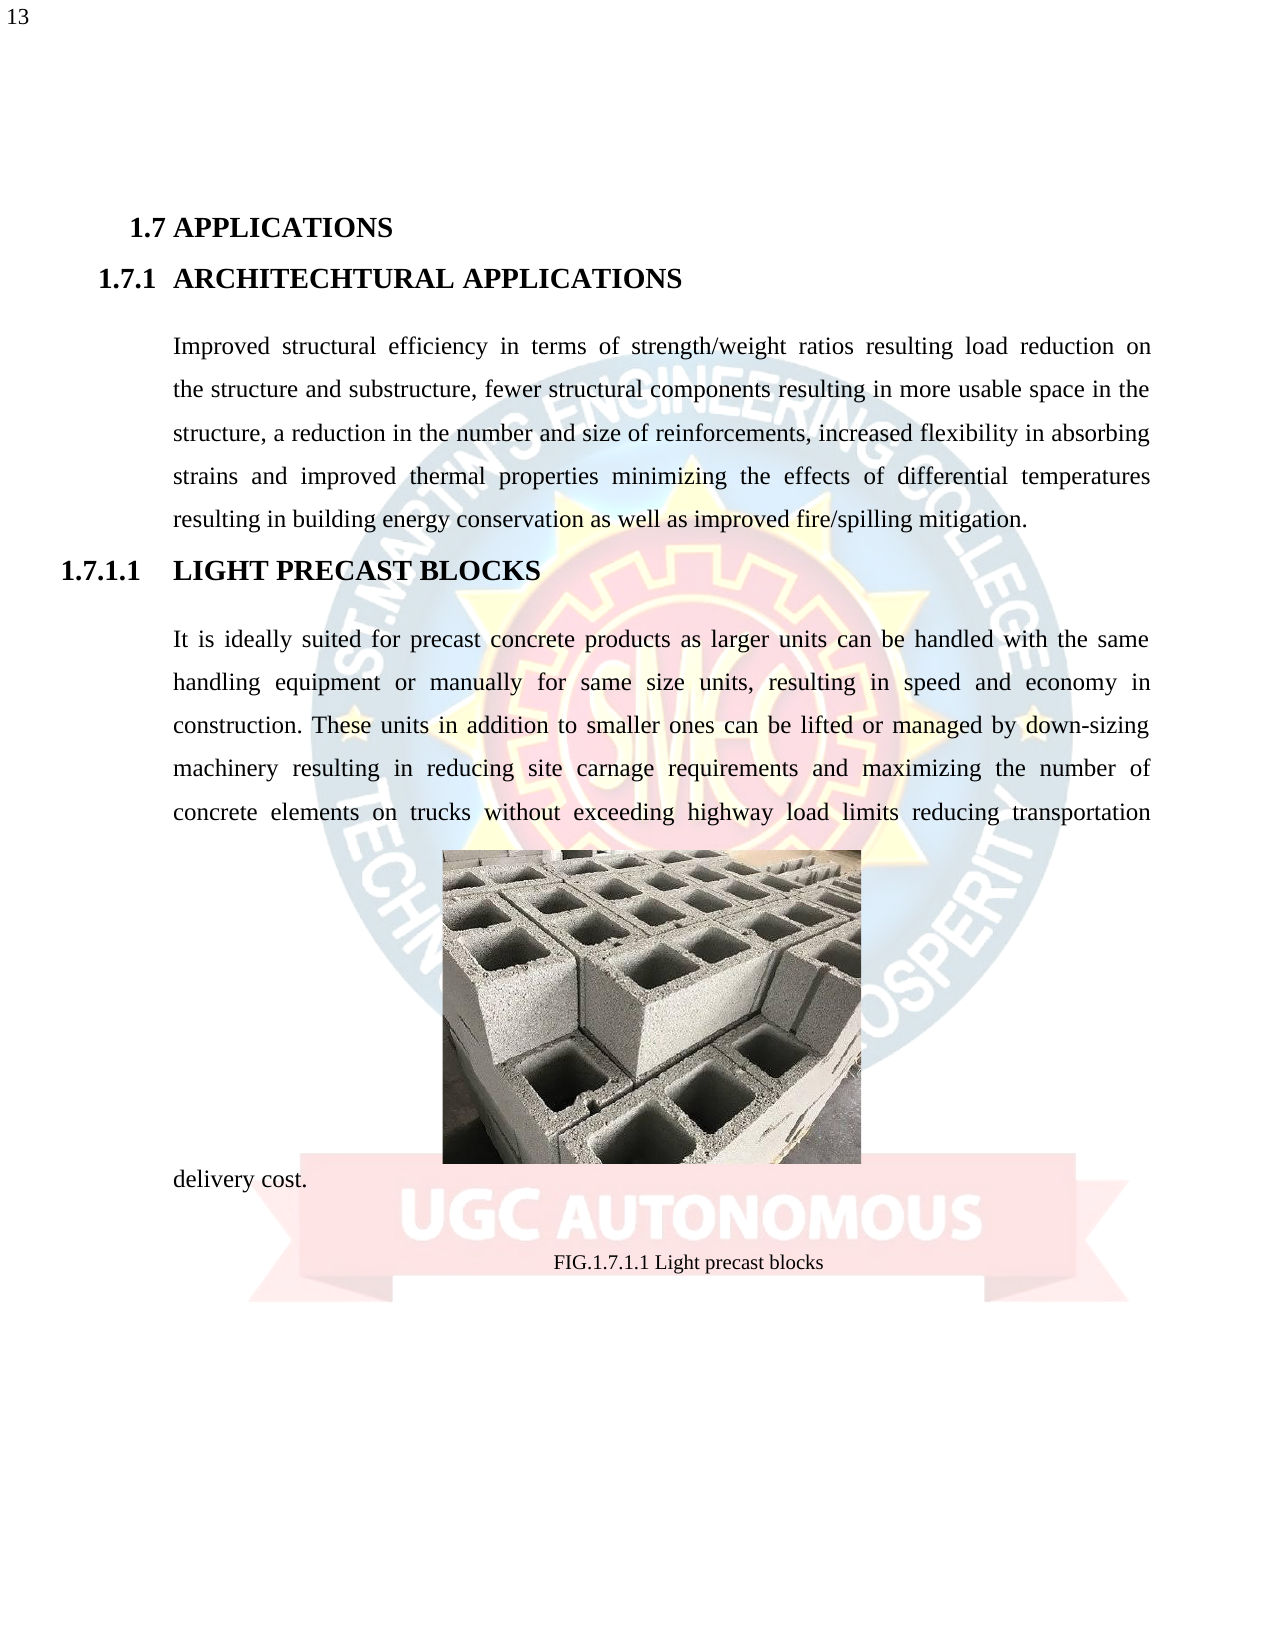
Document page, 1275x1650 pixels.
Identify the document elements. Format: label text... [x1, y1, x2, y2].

text Improved structural efficiency in terms of strength/weight ratios resulting load reduction on the structure and substructure, fewer structural components resulting in more usable space in the structure, a reduction in the number and size of reinforcements, increased flexibility in absorbing strains and improved thermal properties minimizing the effects of differential temperatures resulting in building energy conservation as well as improved fire/spilling mitigation. [173, 331, 1151, 533]
text It is ideally suited for precast concrete products as larger units can be handled with the same handling equipment or manually for same size units, resulting in speed and economy in construction. These units in addition to smaller ones can be lifted or managed by down-sizing machinery resulting in reducing site carnage requirements and maximizing the number of concrete elements on trucks without exceeding highway load limits reducing transportation delivery cost. [173, 624, 1151, 1192]
text FIG.1.7.1.1 Light precast blocks [325, 1250, 1052, 1274]
picture [442, 850, 862, 1164]
subtitle LIGHT PRECAST BLOCKS [60, 553, 1151, 587]
subtitle APPLICATIONS [129, 210, 1151, 243]
list ARCHITECHTURAL APPLICATIONS [98, 261, 1151, 294]
